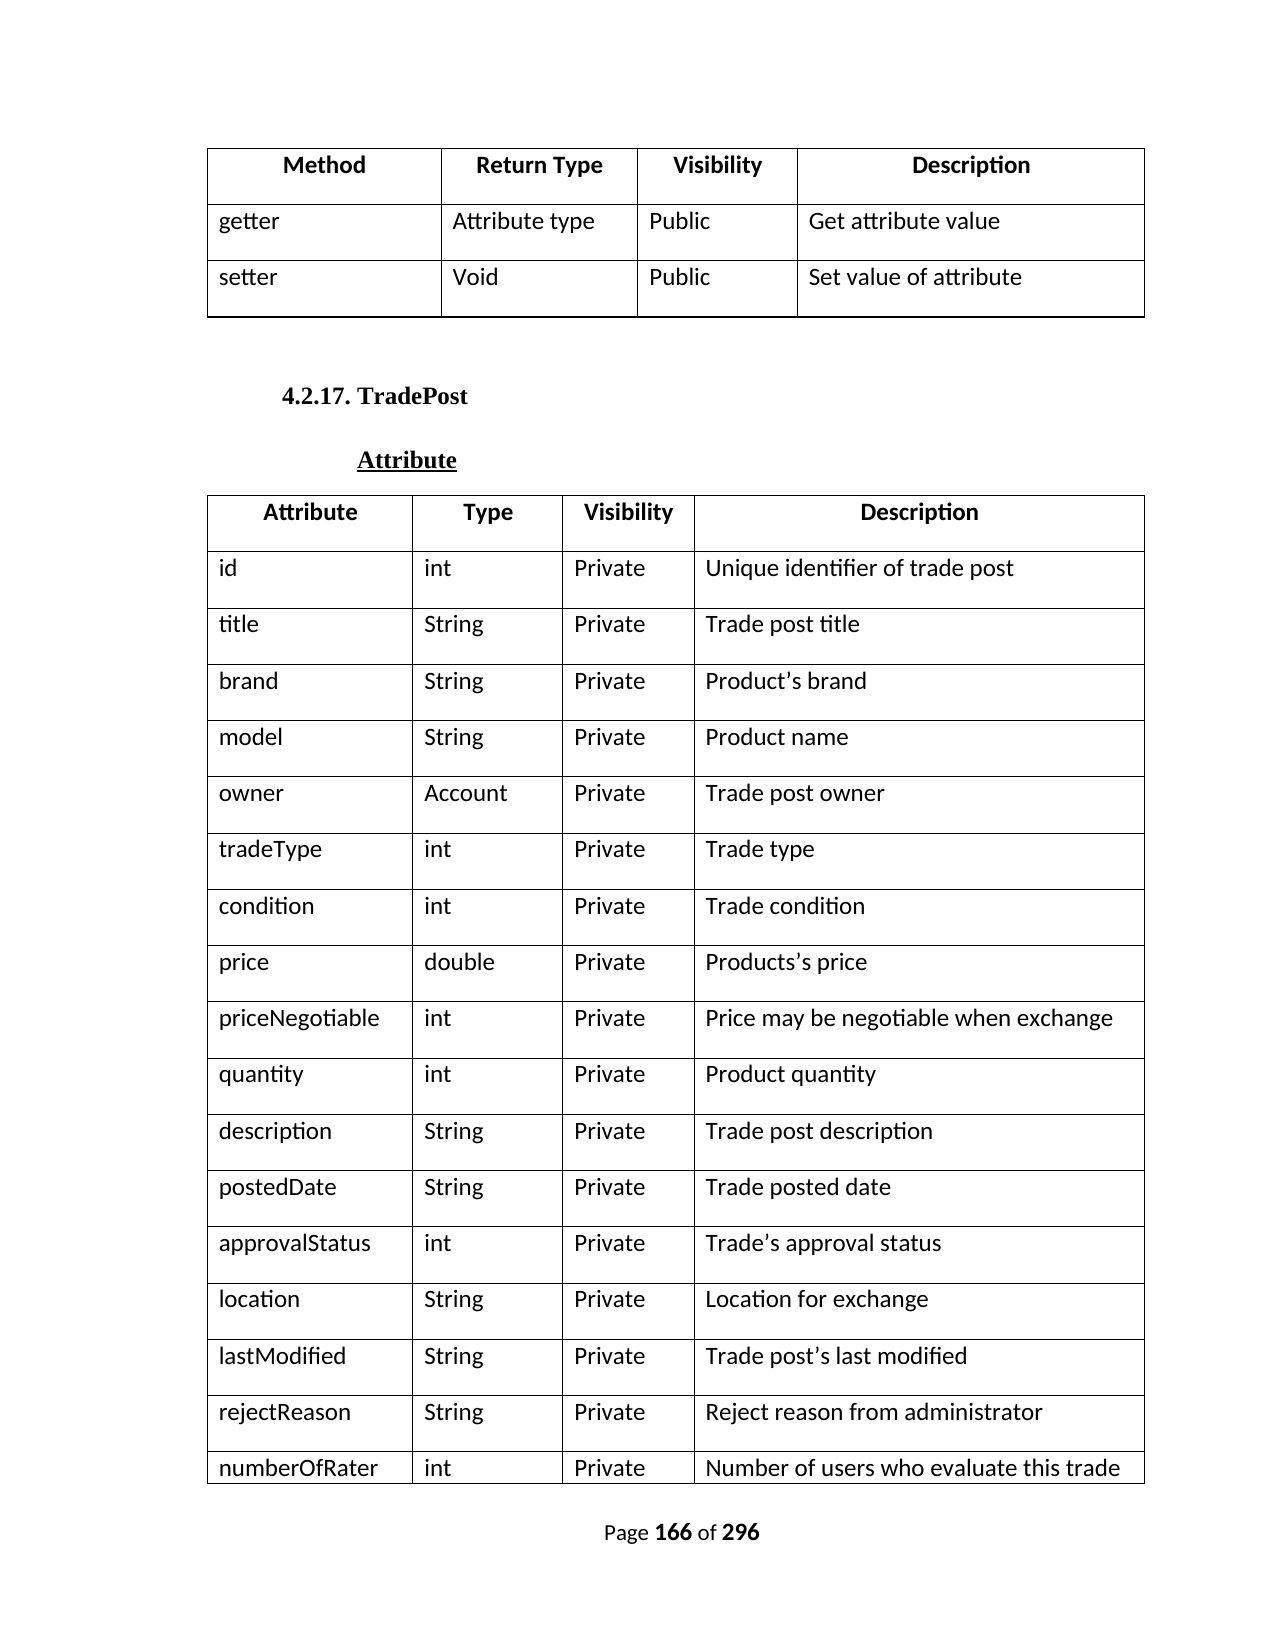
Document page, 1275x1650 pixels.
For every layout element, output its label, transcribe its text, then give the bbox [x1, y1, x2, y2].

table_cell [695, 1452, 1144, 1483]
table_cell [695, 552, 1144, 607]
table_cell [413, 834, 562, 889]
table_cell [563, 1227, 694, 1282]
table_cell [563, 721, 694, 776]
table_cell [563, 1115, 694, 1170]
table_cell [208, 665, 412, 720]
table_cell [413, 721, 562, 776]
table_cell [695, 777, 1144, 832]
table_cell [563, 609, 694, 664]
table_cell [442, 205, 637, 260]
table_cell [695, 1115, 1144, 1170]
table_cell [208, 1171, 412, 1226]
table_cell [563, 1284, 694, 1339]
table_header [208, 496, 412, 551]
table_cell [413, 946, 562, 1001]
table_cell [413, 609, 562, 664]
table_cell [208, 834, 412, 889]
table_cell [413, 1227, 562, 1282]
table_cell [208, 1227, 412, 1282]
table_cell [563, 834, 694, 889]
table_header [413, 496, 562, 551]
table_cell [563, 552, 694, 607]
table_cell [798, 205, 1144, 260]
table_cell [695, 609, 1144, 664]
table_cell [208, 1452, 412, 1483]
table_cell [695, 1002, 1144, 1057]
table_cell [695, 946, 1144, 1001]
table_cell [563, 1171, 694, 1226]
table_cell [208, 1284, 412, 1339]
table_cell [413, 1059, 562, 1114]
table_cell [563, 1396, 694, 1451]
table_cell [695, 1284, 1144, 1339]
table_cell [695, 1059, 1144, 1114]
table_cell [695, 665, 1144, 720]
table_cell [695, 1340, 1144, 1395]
text Attribute [207, 445, 1157, 474]
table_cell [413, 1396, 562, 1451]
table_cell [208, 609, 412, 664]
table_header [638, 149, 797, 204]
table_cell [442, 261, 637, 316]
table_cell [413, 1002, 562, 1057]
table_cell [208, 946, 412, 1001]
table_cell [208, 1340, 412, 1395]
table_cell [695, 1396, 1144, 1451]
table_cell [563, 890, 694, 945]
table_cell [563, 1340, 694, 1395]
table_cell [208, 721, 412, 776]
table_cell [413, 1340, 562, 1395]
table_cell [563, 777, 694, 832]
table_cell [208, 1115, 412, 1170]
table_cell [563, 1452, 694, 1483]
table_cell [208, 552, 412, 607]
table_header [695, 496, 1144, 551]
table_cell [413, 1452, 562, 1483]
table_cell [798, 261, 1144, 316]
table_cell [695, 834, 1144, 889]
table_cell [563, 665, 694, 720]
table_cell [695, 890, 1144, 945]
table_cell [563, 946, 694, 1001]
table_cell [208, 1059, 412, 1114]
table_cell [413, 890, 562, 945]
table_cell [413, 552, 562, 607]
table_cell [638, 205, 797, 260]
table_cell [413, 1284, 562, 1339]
text 4.2.17. TradePost [207, 381, 1157, 410]
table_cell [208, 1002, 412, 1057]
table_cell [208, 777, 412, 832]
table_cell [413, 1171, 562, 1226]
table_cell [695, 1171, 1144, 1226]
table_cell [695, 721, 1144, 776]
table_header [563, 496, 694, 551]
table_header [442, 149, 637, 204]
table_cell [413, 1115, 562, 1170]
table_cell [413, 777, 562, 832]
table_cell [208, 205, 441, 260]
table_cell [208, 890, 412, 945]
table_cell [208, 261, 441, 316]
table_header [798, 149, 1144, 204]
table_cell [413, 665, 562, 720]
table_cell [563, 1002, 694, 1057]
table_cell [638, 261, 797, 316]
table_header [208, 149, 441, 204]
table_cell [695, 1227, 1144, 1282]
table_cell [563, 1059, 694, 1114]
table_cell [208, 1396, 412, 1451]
